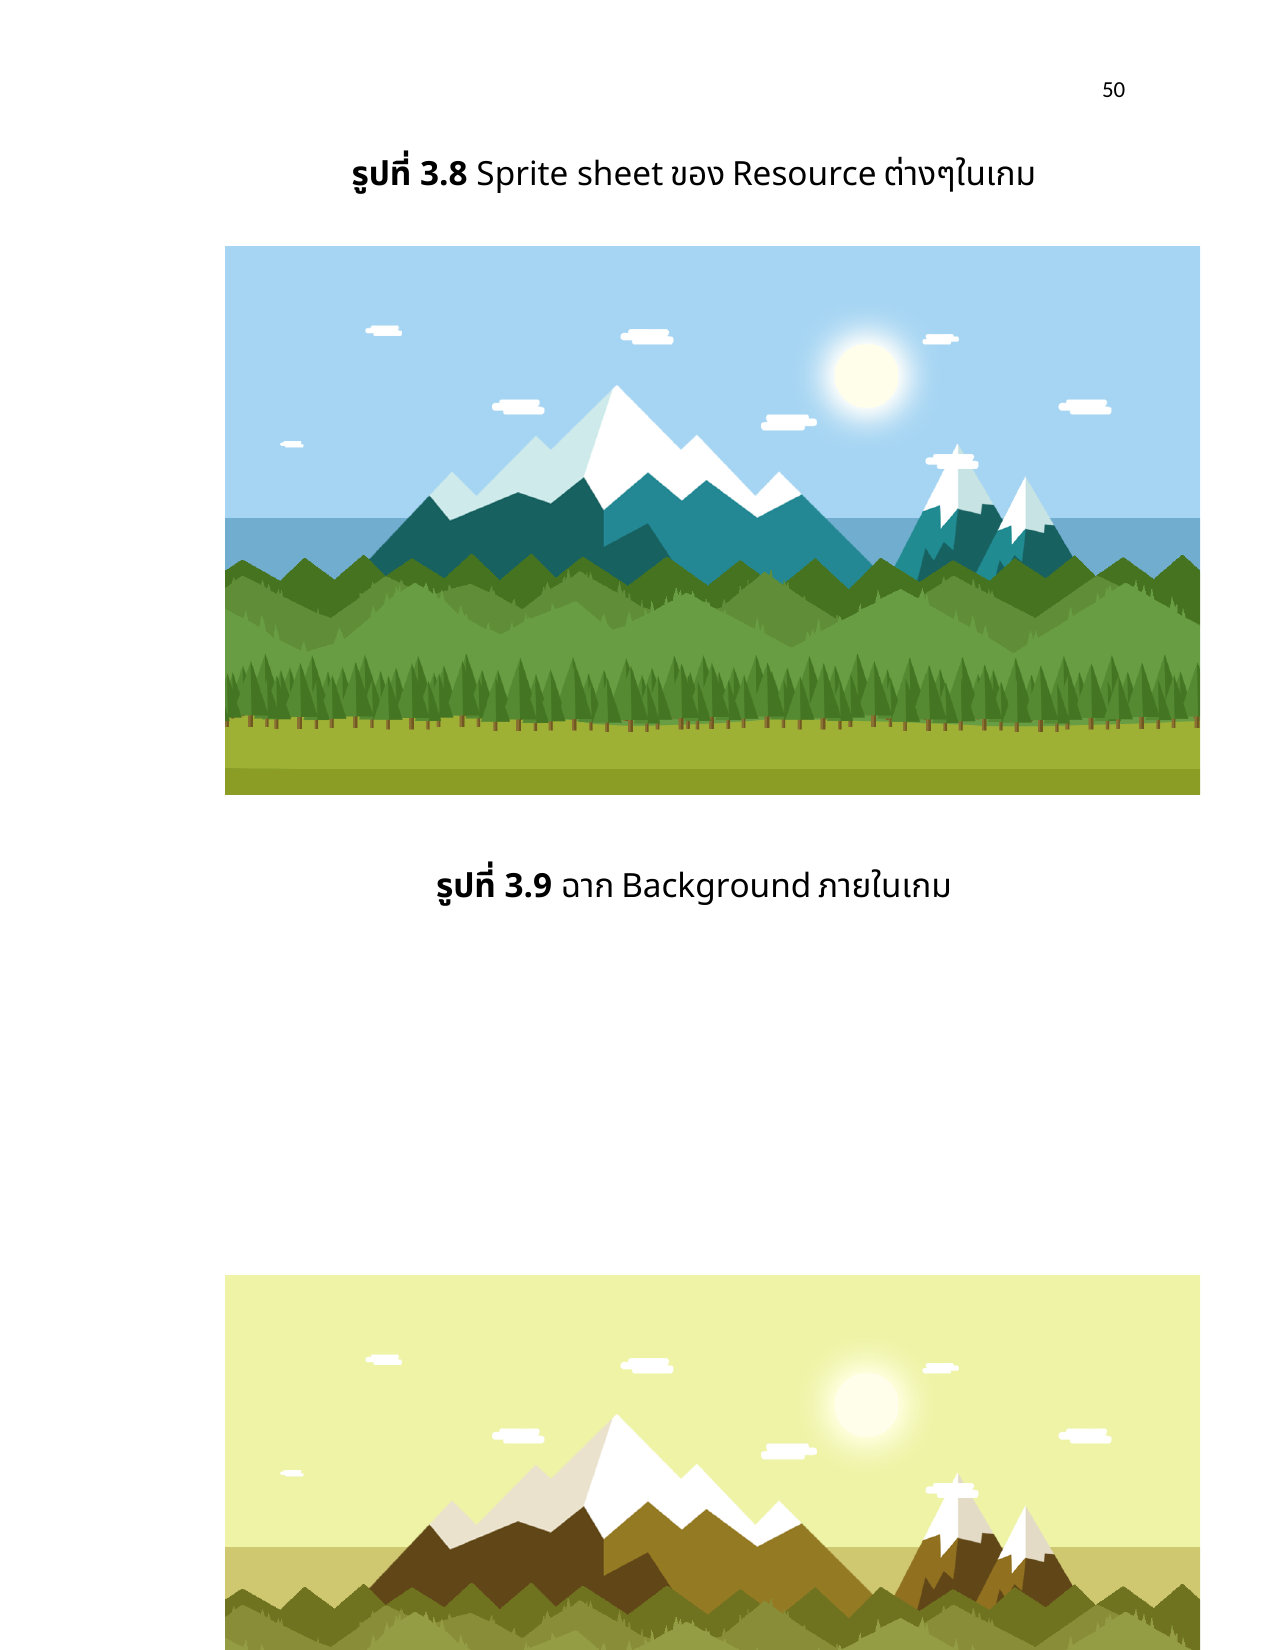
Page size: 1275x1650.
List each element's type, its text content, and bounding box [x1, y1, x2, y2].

text รูปที่ 3.8 Sprite sheetของResourceต่างๆในเกม [262, 150, 1125, 201]
text รูปที่ 3.9 ฉากBackgroundภายในเกม [262, 861, 1125, 912]
picture [225, 246, 1200, 795]
picture [225, 1275, 1200, 1650]
